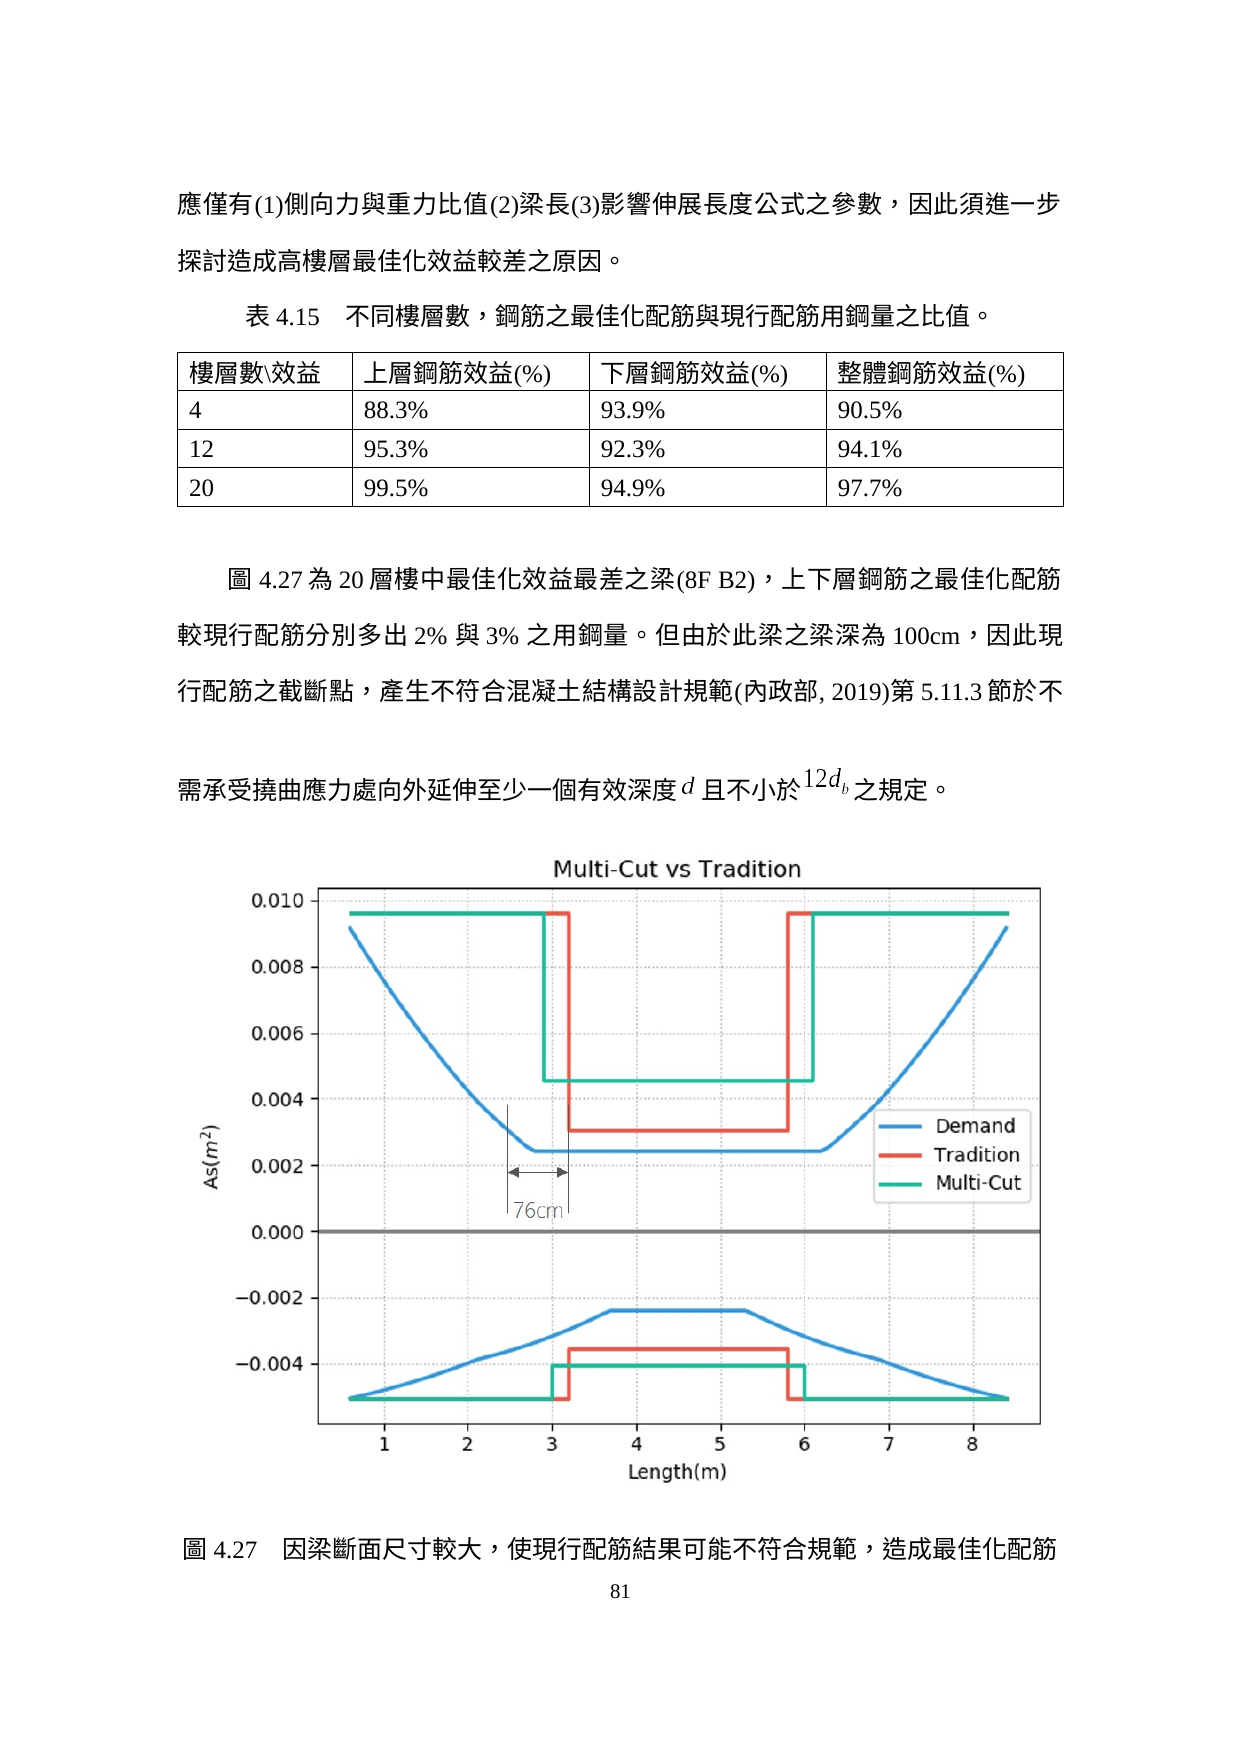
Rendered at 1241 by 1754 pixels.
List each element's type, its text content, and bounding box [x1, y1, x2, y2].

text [177, 184, 1063, 278]
table_header 整體鋼筋效益(%) [827, 353, 1063, 390]
table_header 樓層數\效益 [178, 353, 352, 390]
table_cell 97.7% [827, 468, 1063, 506]
table_cell 93.9% [590, 391, 826, 429]
table_cell 90.5% [827, 391, 1063, 429]
picture [177, 839, 1063, 1503]
table_cell 99.5% [353, 468, 589, 506]
table_cell 12 [178, 430, 352, 467]
table_cell 88.3% [353, 391, 589, 429]
table_cell 4 [178, 391, 352, 429]
table_header 下層鋼筋效益(%) [590, 353, 826, 390]
table_header 上層鋼筋效益(%) [353, 353, 589, 390]
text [177, 1529, 1063, 1566]
table_cell 95.3% [353, 430, 589, 467]
table_cell 92.3% [590, 430, 826, 467]
table_cell 94.1% [827, 430, 1063, 467]
table_cell 94.9% [590, 468, 826, 506]
table_cell 20 [178, 468, 352, 506]
